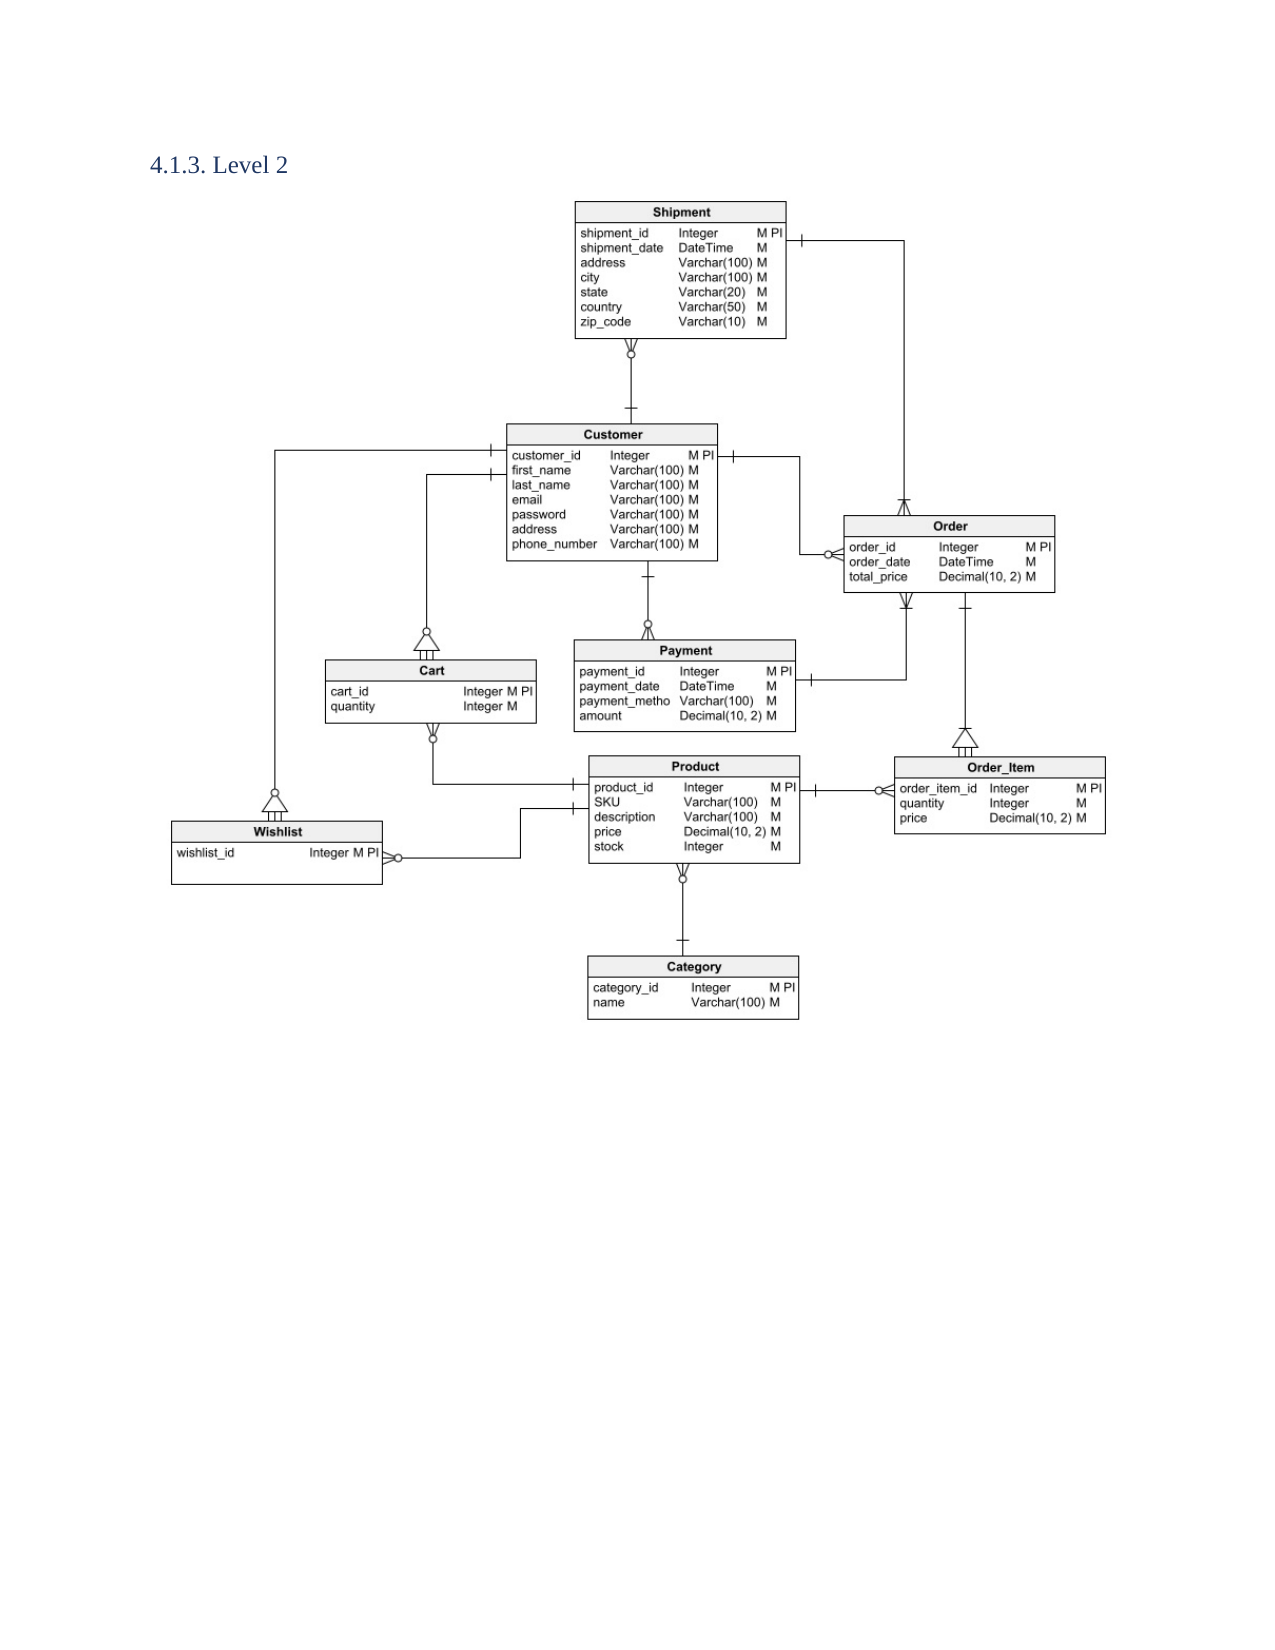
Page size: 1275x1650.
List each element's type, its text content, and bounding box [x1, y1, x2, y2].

picture [150, 181, 1125, 1082]
subtitle 4.1.3. Level 2 [150, 150, 1125, 179]
